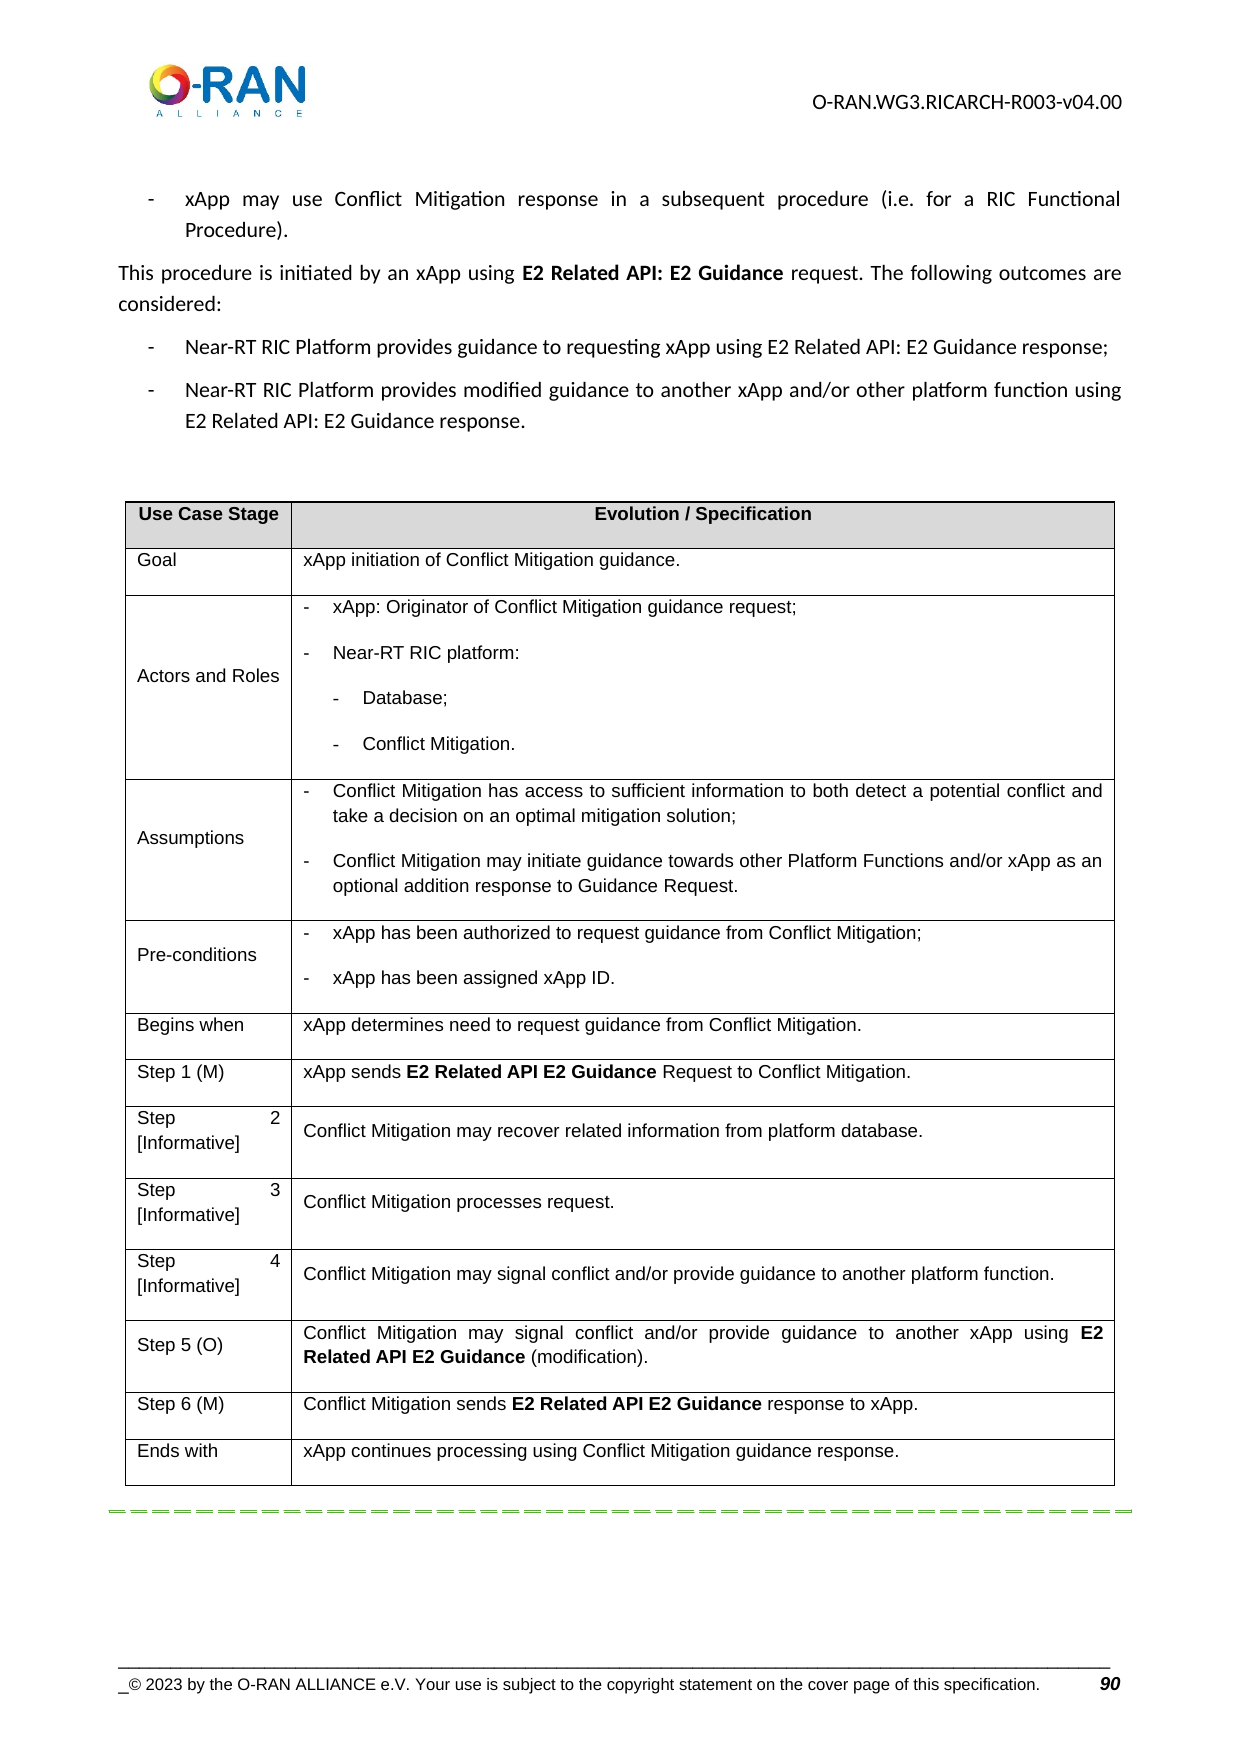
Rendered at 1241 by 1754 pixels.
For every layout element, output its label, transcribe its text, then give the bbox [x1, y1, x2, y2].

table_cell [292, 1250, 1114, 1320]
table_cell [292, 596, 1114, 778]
picture [139, 51, 315, 123]
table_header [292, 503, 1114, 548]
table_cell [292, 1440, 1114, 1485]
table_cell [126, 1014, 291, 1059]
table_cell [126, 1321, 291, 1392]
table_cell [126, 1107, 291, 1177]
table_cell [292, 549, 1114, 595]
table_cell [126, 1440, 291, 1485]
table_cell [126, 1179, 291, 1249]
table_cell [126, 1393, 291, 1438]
text Near-RT RIC Platform provides guidance to requesting xApp using E2 Related API: E2 Guidance response; [148, 333, 1122, 360]
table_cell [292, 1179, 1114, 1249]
text xApp may use Conflict Mitigation response in a subsequent procedure (i.e. for a RIC Functional Procedure). [148, 186, 1122, 243]
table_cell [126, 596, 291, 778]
text Near-RT RIC Platform provides modified guidance to another xApp and/or other platform function using E2 Related API: E2 Guidance response. [148, 376, 1122, 433]
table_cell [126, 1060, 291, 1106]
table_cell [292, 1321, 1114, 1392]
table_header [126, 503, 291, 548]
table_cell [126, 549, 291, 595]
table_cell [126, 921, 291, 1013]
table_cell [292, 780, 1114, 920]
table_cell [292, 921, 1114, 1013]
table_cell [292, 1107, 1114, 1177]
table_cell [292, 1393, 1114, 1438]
text This procedure is initiated by an xApp using E2 Related API: E2 Guidance request. The following outcomes are considered: [118, 259, 1122, 317]
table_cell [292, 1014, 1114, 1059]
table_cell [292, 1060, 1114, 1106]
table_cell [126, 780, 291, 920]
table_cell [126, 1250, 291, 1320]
